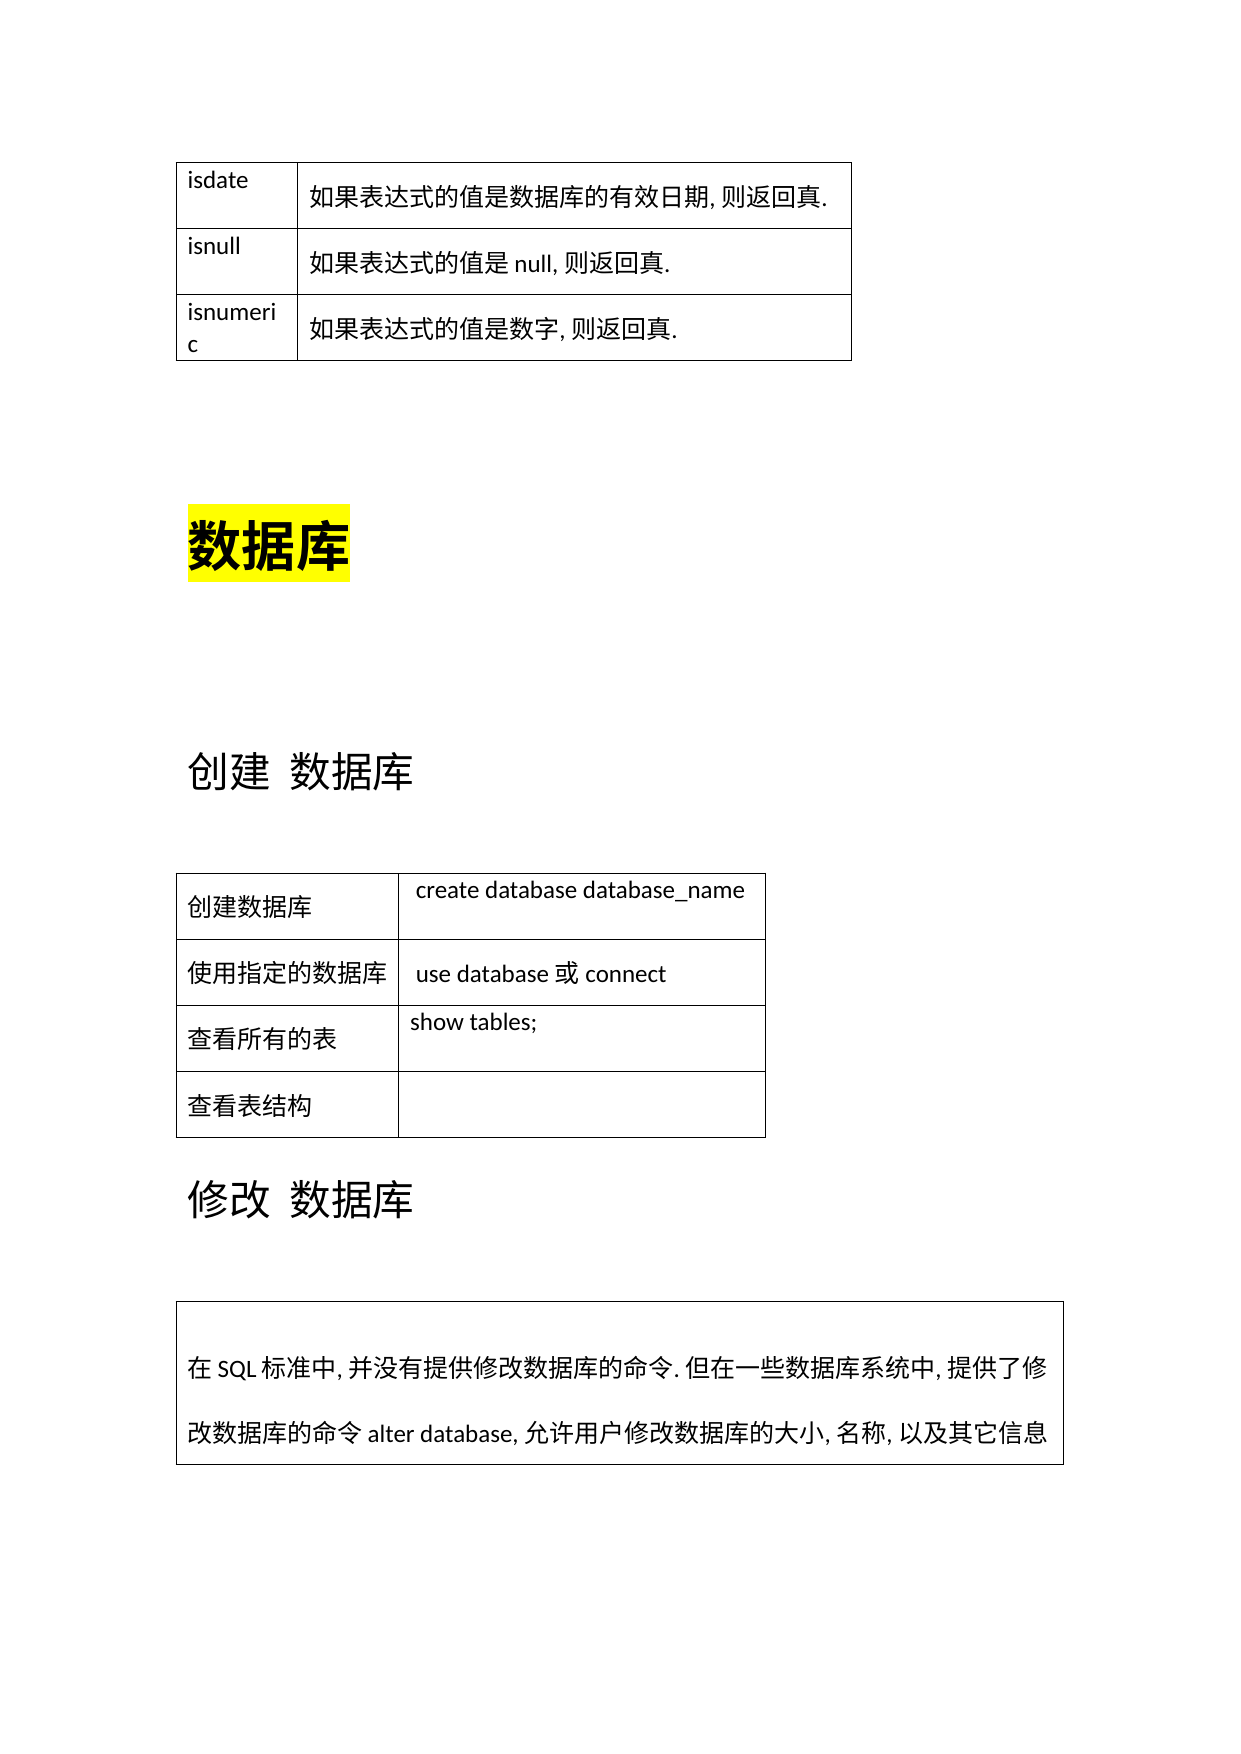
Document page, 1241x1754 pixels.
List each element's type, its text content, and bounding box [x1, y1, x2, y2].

table_cell [399, 1072, 765, 1137]
table_cell isdate [177, 163, 297, 228]
table_cell 如果表达式的值是数字, 则返回真. [298, 295, 851, 360]
table_header 在SQL标准中, 并没有提供修改数据库的命令. 但在一些数据库系统中, 提供了修改数据库的命令alter database, 允许用户修改数据库的大小, 名称, 以及其它信息 [177, 1302, 1063, 1464]
subtitle 修改 数据库 [187, 1165, 1053, 1230]
subtitle 数据库 [187, 494, 1053, 592]
table_cell 如果表达式的值是数据库的有效日期, 则返回真. [298, 163, 851, 228]
table_header create database database_name [399, 874, 765, 938]
table_cell isnumeric [177, 295, 297, 360]
table_cell 如果表达式的值是null, 则返回真. [298, 229, 851, 294]
table_cell 查看表结构 [177, 1072, 398, 1137]
table_header 创建数据库 [177, 874, 398, 938]
table_cell 查看所有的表 [177, 1006, 398, 1071]
table_cell use database 或 connect [399, 940, 765, 1004]
table_cell isnull [177, 229, 297, 294]
table_cell 使用指定的数据库 [177, 940, 398, 1004]
table_cell show tables; [399, 1006, 765, 1071]
subtitle 创建 数据库 [187, 736, 1053, 801]
